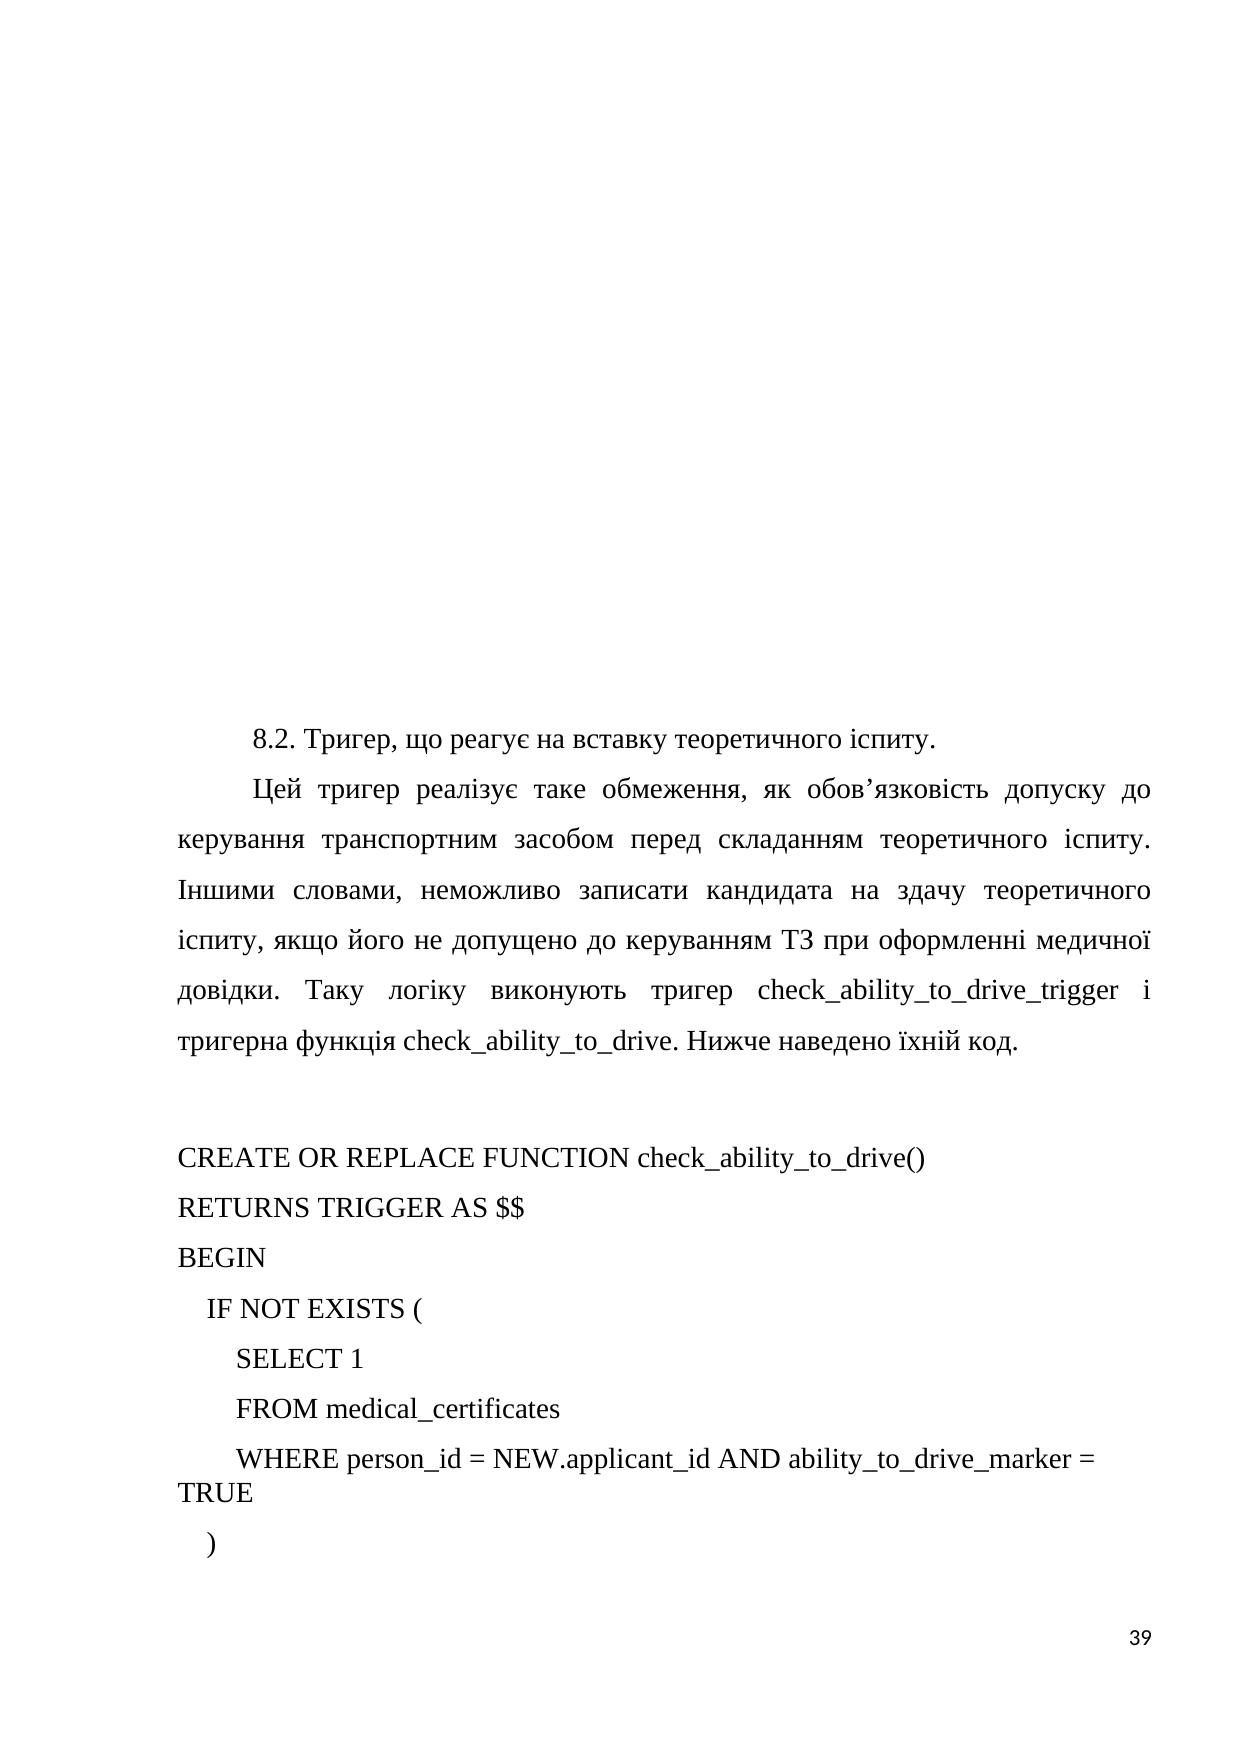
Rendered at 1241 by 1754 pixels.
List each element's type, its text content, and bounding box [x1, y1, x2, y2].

text SELECT 1 [177, 1341, 1152, 1374]
text BEGIN [177, 1241, 1152, 1274]
list Цей тригер реалізує таке обмеження, як обов’язковість допуску до керування транспортним засобом перед складанням теоретичного іспиту. Іншими словами, неможливо записати кандидата на здачу теоретичного іспиту, якщо його не допущено до керуванням ТЗ при оформленні медичної довідки. Таку логіку виконують тригер check_ability_to_drive_trigger і тригерна функція check_ability_to_drive. Нижче наведено їхній код. [177, 771, 1152, 1056]
text CREATE OR REPLACE FUNCTION check_ability_to_drive() [177, 1140, 1152, 1174]
text FROM medical_certificates [177, 1391, 1152, 1425]
text RETURNS TRIGGER AS $$ [177, 1190, 1152, 1224]
text ) [177, 1525, 1152, 1559]
text WHERE person_id = NEW.applicant_id AND ability_to_drive_marker = TRUE [177, 1441, 1152, 1508]
list 8.2. Тригер, що реагує на вставку теоретичного іспиту. [177, 721, 1152, 754]
text IF NOT EXISTS ( [177, 1291, 1152, 1324]
